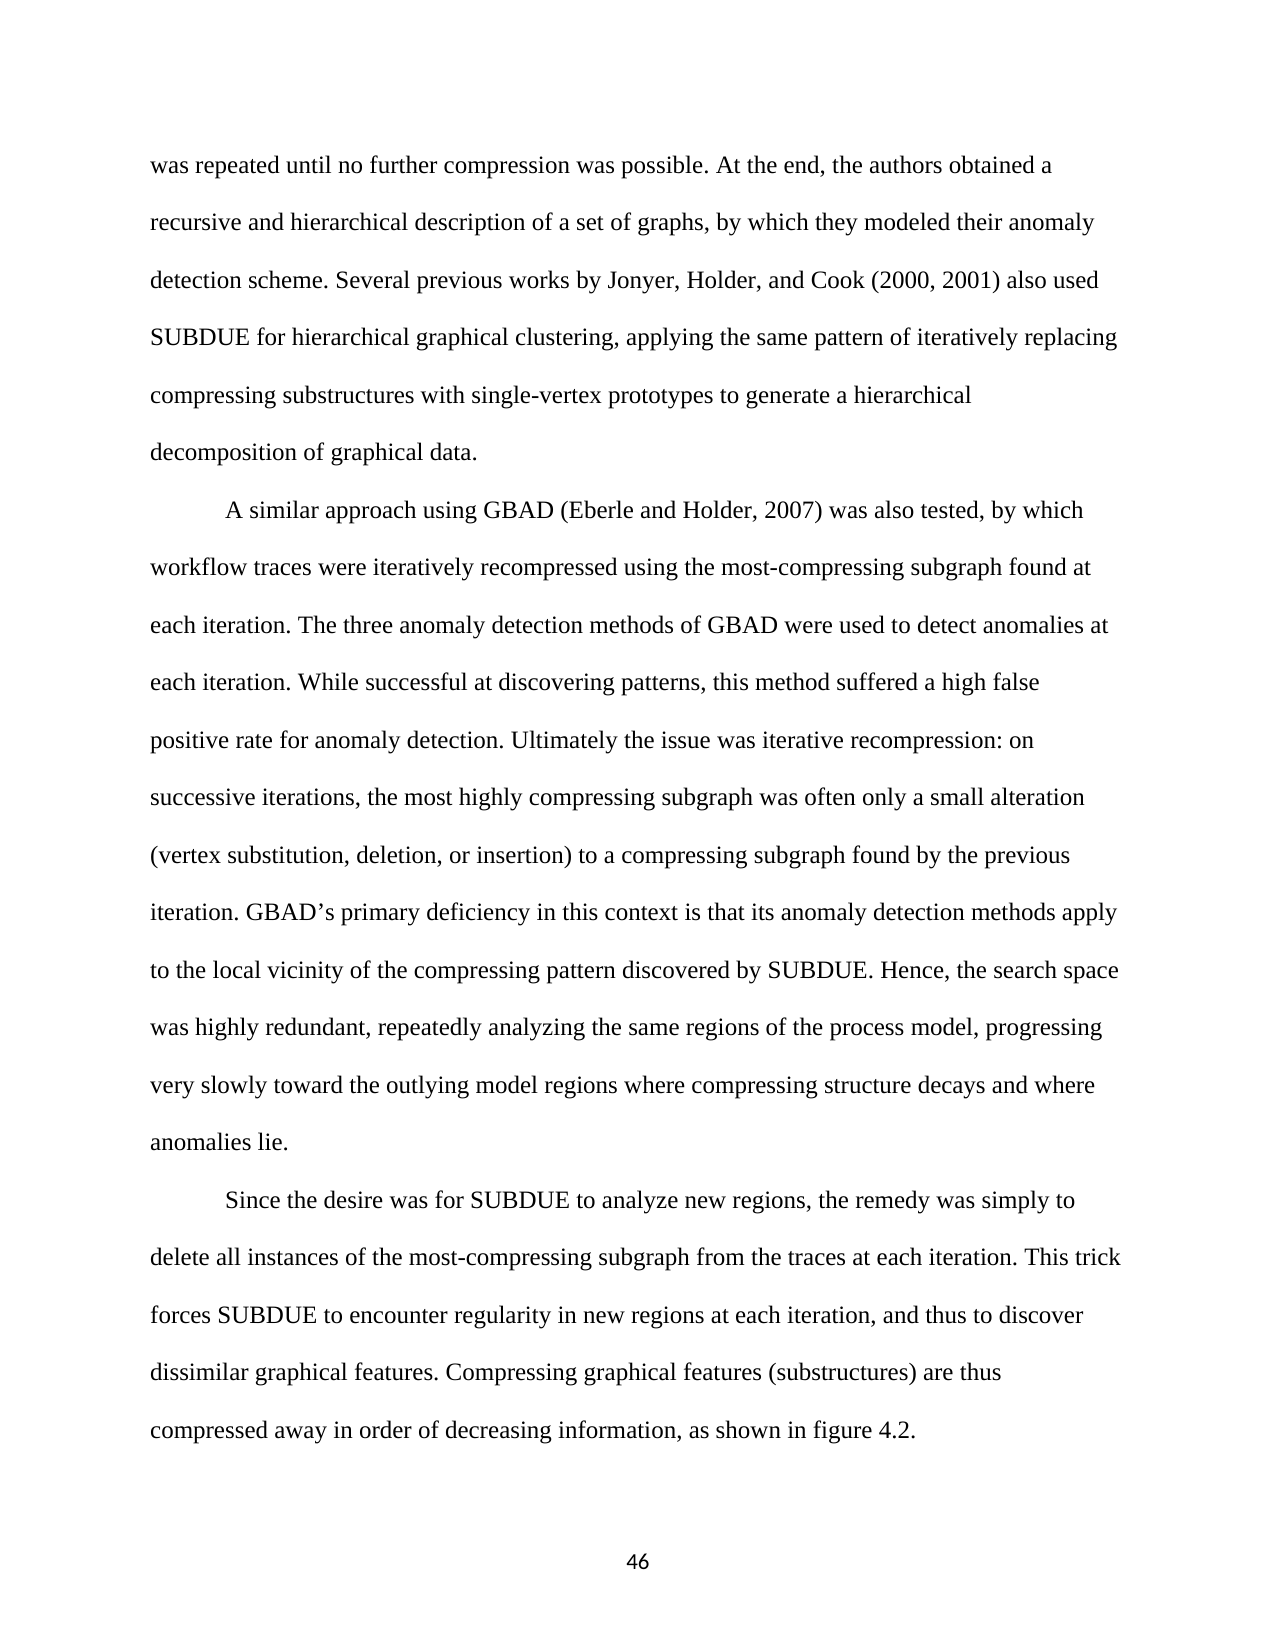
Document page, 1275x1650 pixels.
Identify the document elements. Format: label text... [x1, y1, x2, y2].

text A similar approach using GBAD (Eberle and Holder, 2007) was also tested, by which workflow traces were iteratively recompressed using the most-compressing subgraph found at each iteration. The three anomaly detection methods of GBAD were used to detect anomalies at each iteration. While successful at discovering patterns, this method suffered a high false positive rate for anomaly detection. Ultimately the issue was iterative recompression: on successive iterations, the most highly compressing subgraph was often only a small alteration (vertex substitution, deletion, or insertion) to a compressing subgraph found by the previous iteration. GBAD’s primary deficiency in this context is that its anomaly detection methods apply to the local vicinity of the compressing pattern discovered by SUBDUE. Hence, the search space was highly redundant, repeatedly analyzing the same regions of the process model, progressing very slowly toward the outlying model regions where compressing structure decays and where anomalies lie. [150, 495, 1125, 1156]
text Since the desire was for SUBDUE to analyze new regions, the remedy was simply to delete all instances of the most-compressing subgraph from the traces at each iteration. This trick forces SUBDUE to encounter regularity in new regions at each iteration, and thus to discover dissimilar graphical features. Compressing graphical features (substructures) are thus compressed away in order of decreasing information, as shown in figure 4.2. [150, 1185, 1125, 1444]
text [150, 150, 1125, 466]
